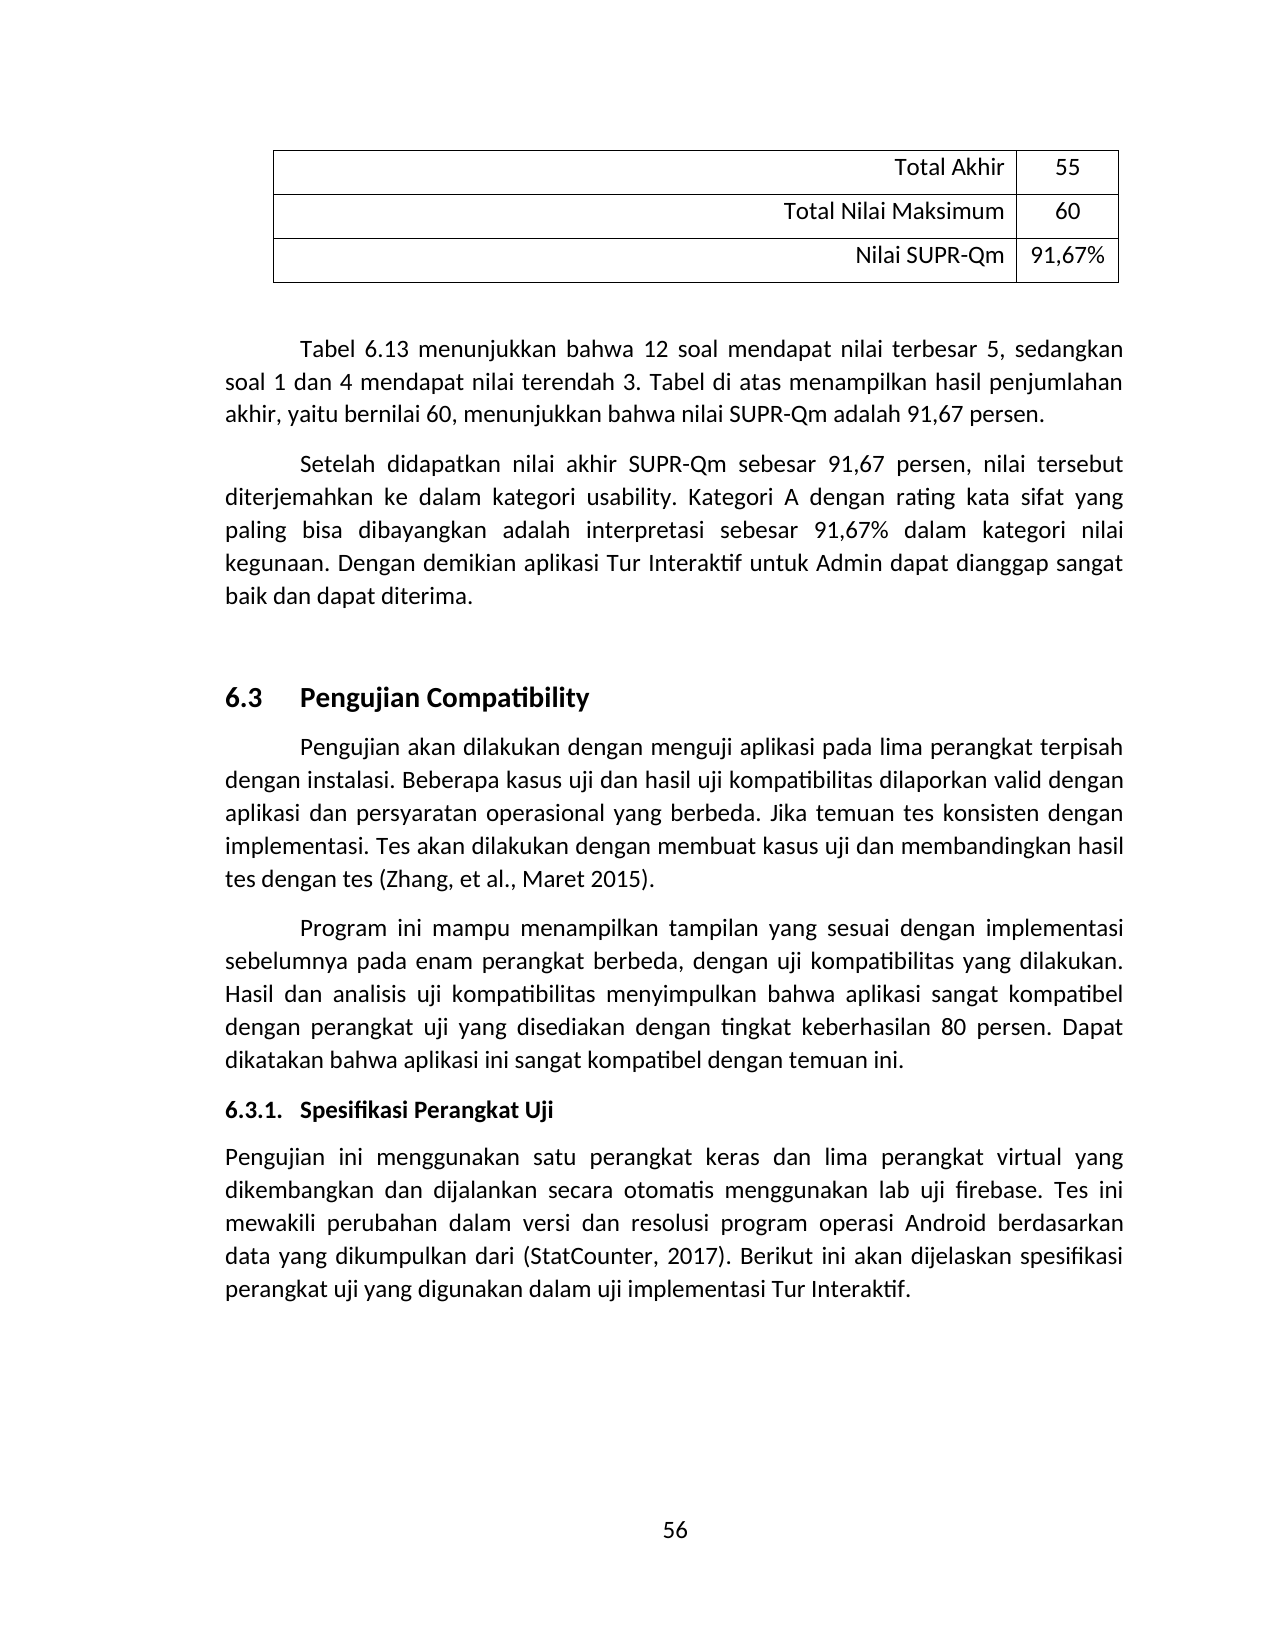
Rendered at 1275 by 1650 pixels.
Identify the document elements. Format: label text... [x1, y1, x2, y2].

text Setelah didapatkan nilai akhir SUPR-Qm sebesar 91,67 persen, nilai tersebut diterjemahkan ke dalam kategori usability. Kategori A dengan rating kata sifat yang paling bisa dibayangkan adalah interpretasi sebesar 91,67% dalam kategori nilai kegunaan. Dengan demikian aplikasi Tur Interaktif untuk Admin dapat dianggap sangat baik dan dapat diterima. [225, 448, 1125, 610]
table_cell 91,67% [1017, 239, 1118, 282]
text Pengujian Compatibility [225, 679, 1125, 715]
text Pengujian ini menggunakan satu perangkat keras dan lima perangkat virtual yang dikembangkan dan dijalankan secara otomatis menggunakan lab uji firebase. Tes ini mewakili perubahan dalam versi dan resolusi program operasi Android berdasarkan data yang dikumpulkan dari (StatCounter, 2017). Berikut ini akan dijelaskan spesifikasi perangkat uji yang digunakan dalam uji implementasi Tur Interaktif. [225, 1141, 1125, 1303]
text Program ini mampu menampilkan tampilan yang sesuai dengan implementasi sebelumnya pada enam perangkat berbeda, dengan uji kompatibilitas yang dilakukan. Hasil dan analisis uji kompatibilitas menyimpulkan bahwa aplikasi sangat kompatibel dengan perangkat uji yang disediakan dengan tingkat keberhasilan 80 persen. Dapat dikatakan bahwa aplikasi ini sangat kompatibel dengan temuan ini. [225, 913, 1125, 1075]
table_cell Nilai SUPR-Qm [274, 239, 1016, 282]
table_cell Total Nilai Maksimum [274, 195, 1016, 238]
table_cell Total Akhir [274, 151, 1016, 194]
table_cell 55 [1017, 151, 1118, 194]
table_cell 60 [1017, 195, 1118, 238]
text Pengujian akan dilakukan dengan menguji aplikasi pada lima perangkat terpisah dengan instalasi. Beberapa kasus uji dan hasil uji kompatibilitas dilaporkan valid dengan aplikasi dan persyaratan operasional yang berbeda. Jika temuan tes konsisten dengan implementasi. Tes akan dilakukan dengan membuat kasus uji dan membandingkan hasil tes dengan tes (Zhang, et al., Maret 2015). [225, 731, 1125, 893]
text Tabel 6.13 menunjukkan bahwa 12 soal mendapat nilai terbesar 5, sedangkan soal 1 dan 4 mendapat nilai terendah 3. Tabel di atas menampilkan hasil penjumlahan akhir, yaitu bernilai 60, menunjukkan bahwa nilai SUPR-Qm adalah 91,67 persen. [225, 333, 1125, 429]
text Spesifikasi Perangkat Uji [225, 1094, 1125, 1124]
